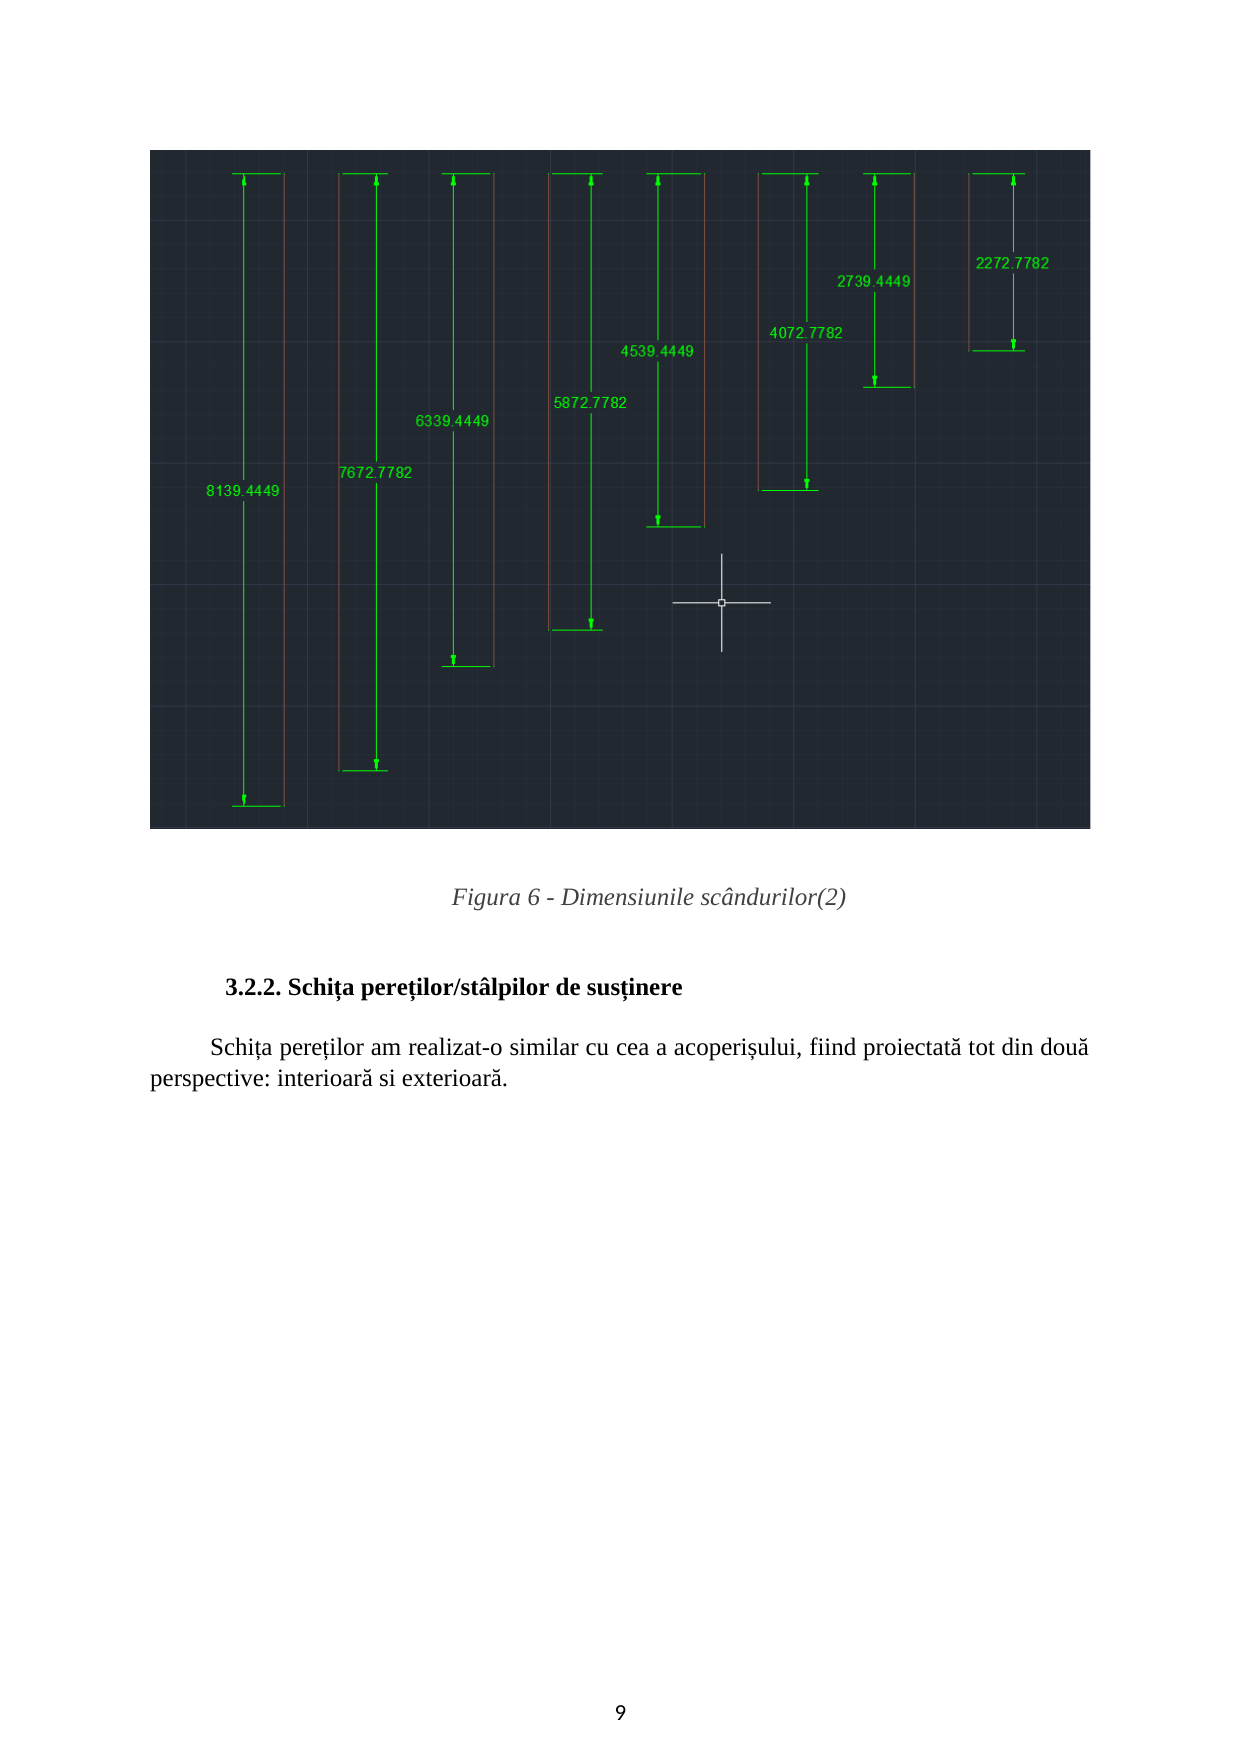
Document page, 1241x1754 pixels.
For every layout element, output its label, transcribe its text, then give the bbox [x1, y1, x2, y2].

subtitle 3.2.2. Schița pereților/stâlpilor de susținere [225, 972, 1090, 1001]
text Schița pereților am realizat-o similar cu cea a acoperișului, fiind proiectată tot din două perspective: interioară si exterioară. [150, 1032, 1090, 1092]
picture [150, 150, 1091, 829]
text Figura 6 - Dimensiunile scândurilor(2) [240, 882, 1000, 911]
